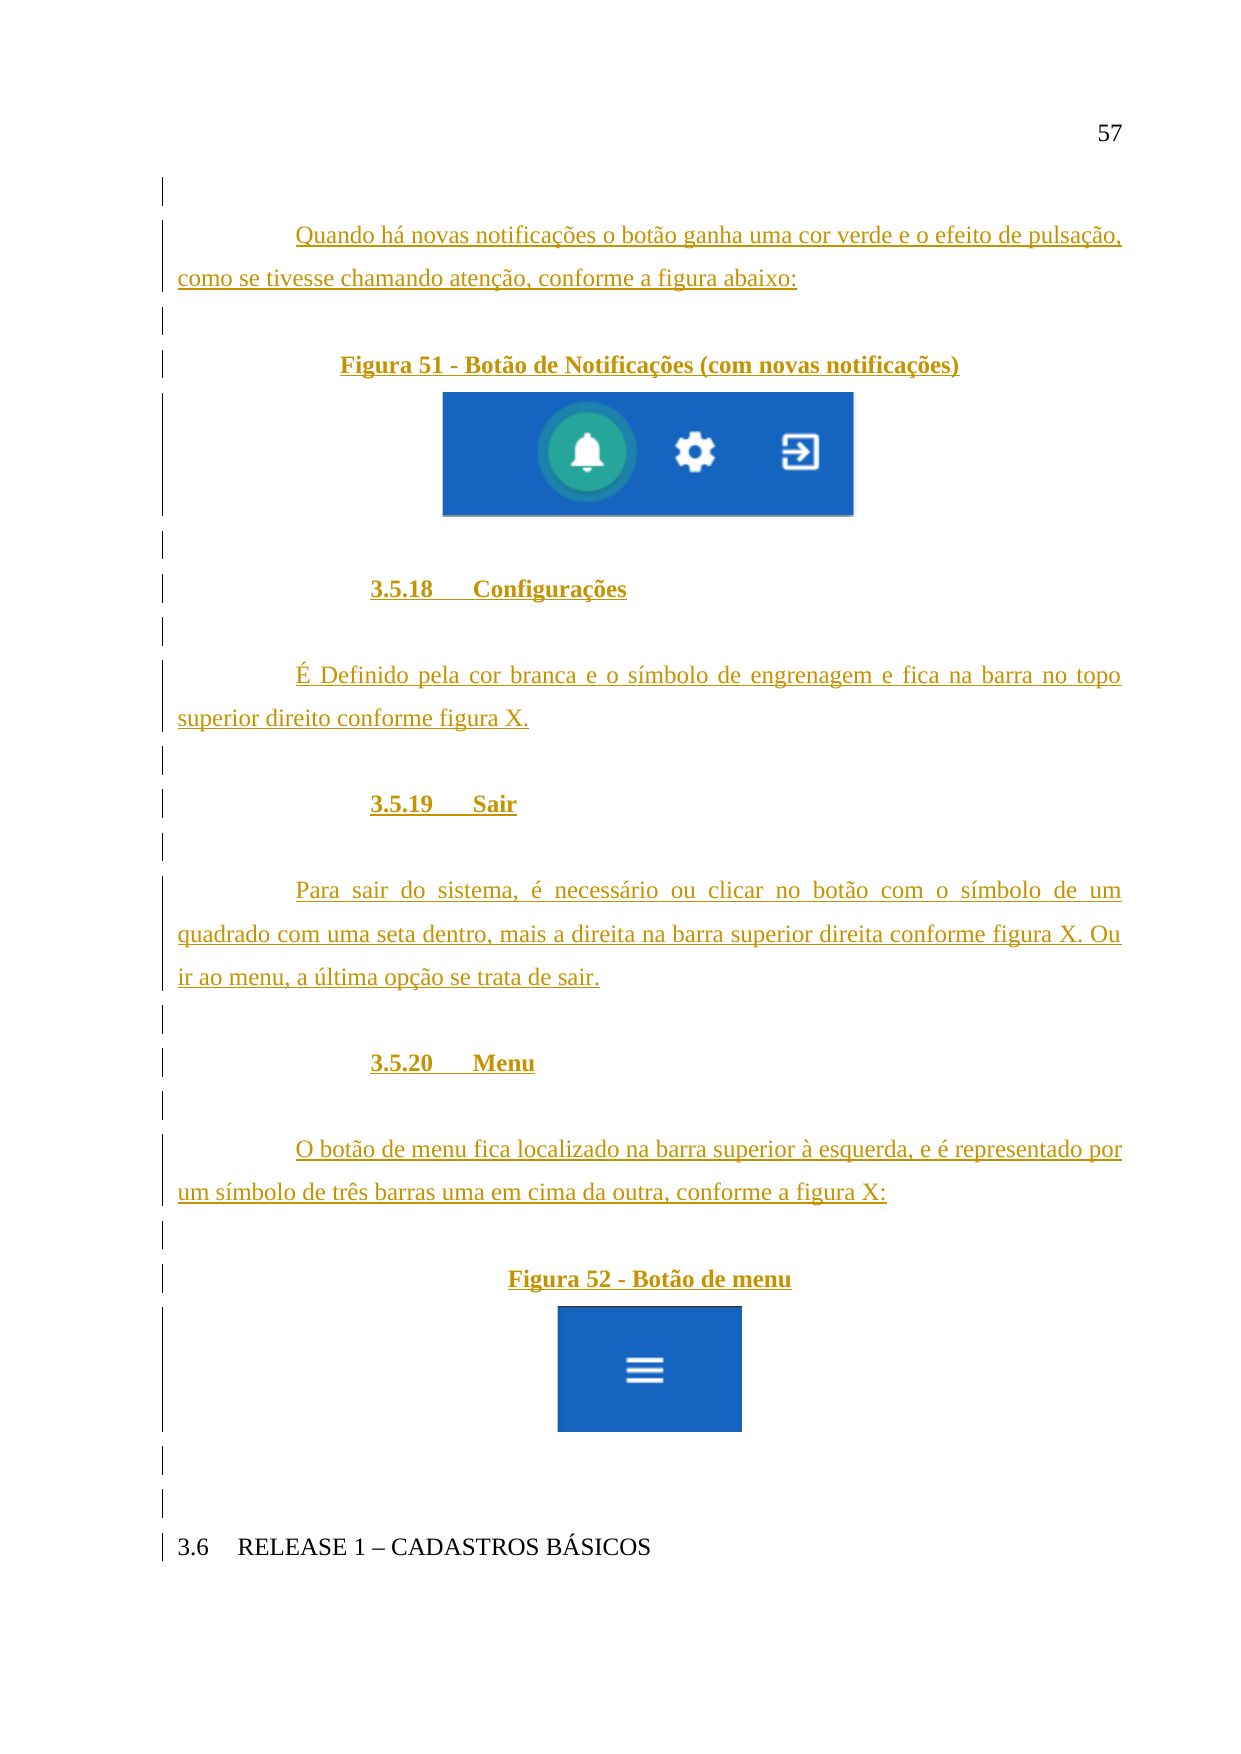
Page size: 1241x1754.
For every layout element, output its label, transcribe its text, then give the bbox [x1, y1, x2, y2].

picture [557, 1306, 742, 1432]
picture [442, 392, 857, 517]
subtitle Release 1 – Cadastros Básicos [177, 1532, 1122, 1561]
